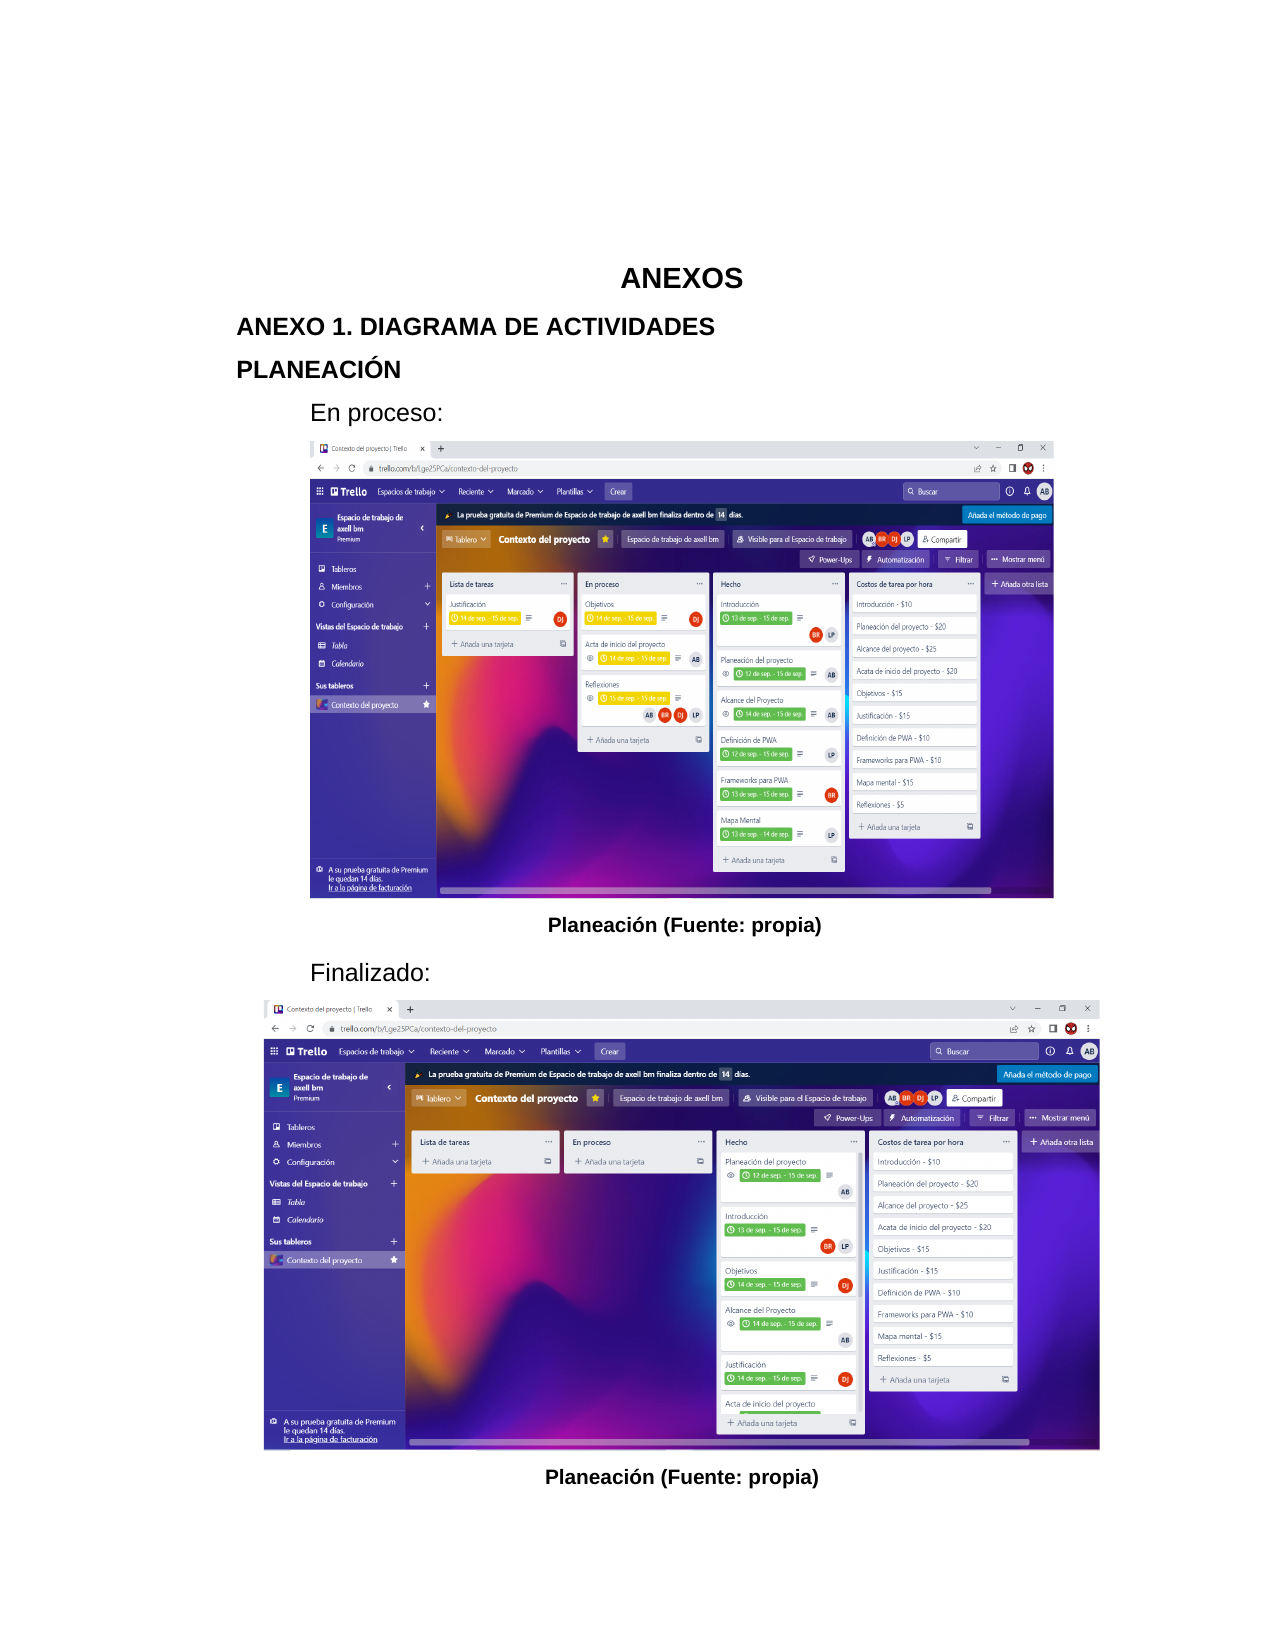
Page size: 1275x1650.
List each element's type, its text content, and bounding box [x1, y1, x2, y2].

text ANEXO 1. Diagrama de actividades [236, 312, 1127, 340]
picture [310, 441, 1054, 899]
text Planeación (Fuente: propia) [236, 1464, 1127, 1488]
subtitle ANEXOS [236, 261, 1127, 295]
text Planeación (Fuente: propia) [236, 913, 1127, 937]
picture [263, 1000, 1100, 1451]
text Finalizado: [236, 958, 1127, 986]
text Planeación [236, 355, 1127, 383]
text En proceso: [236, 398, 1127, 427]
